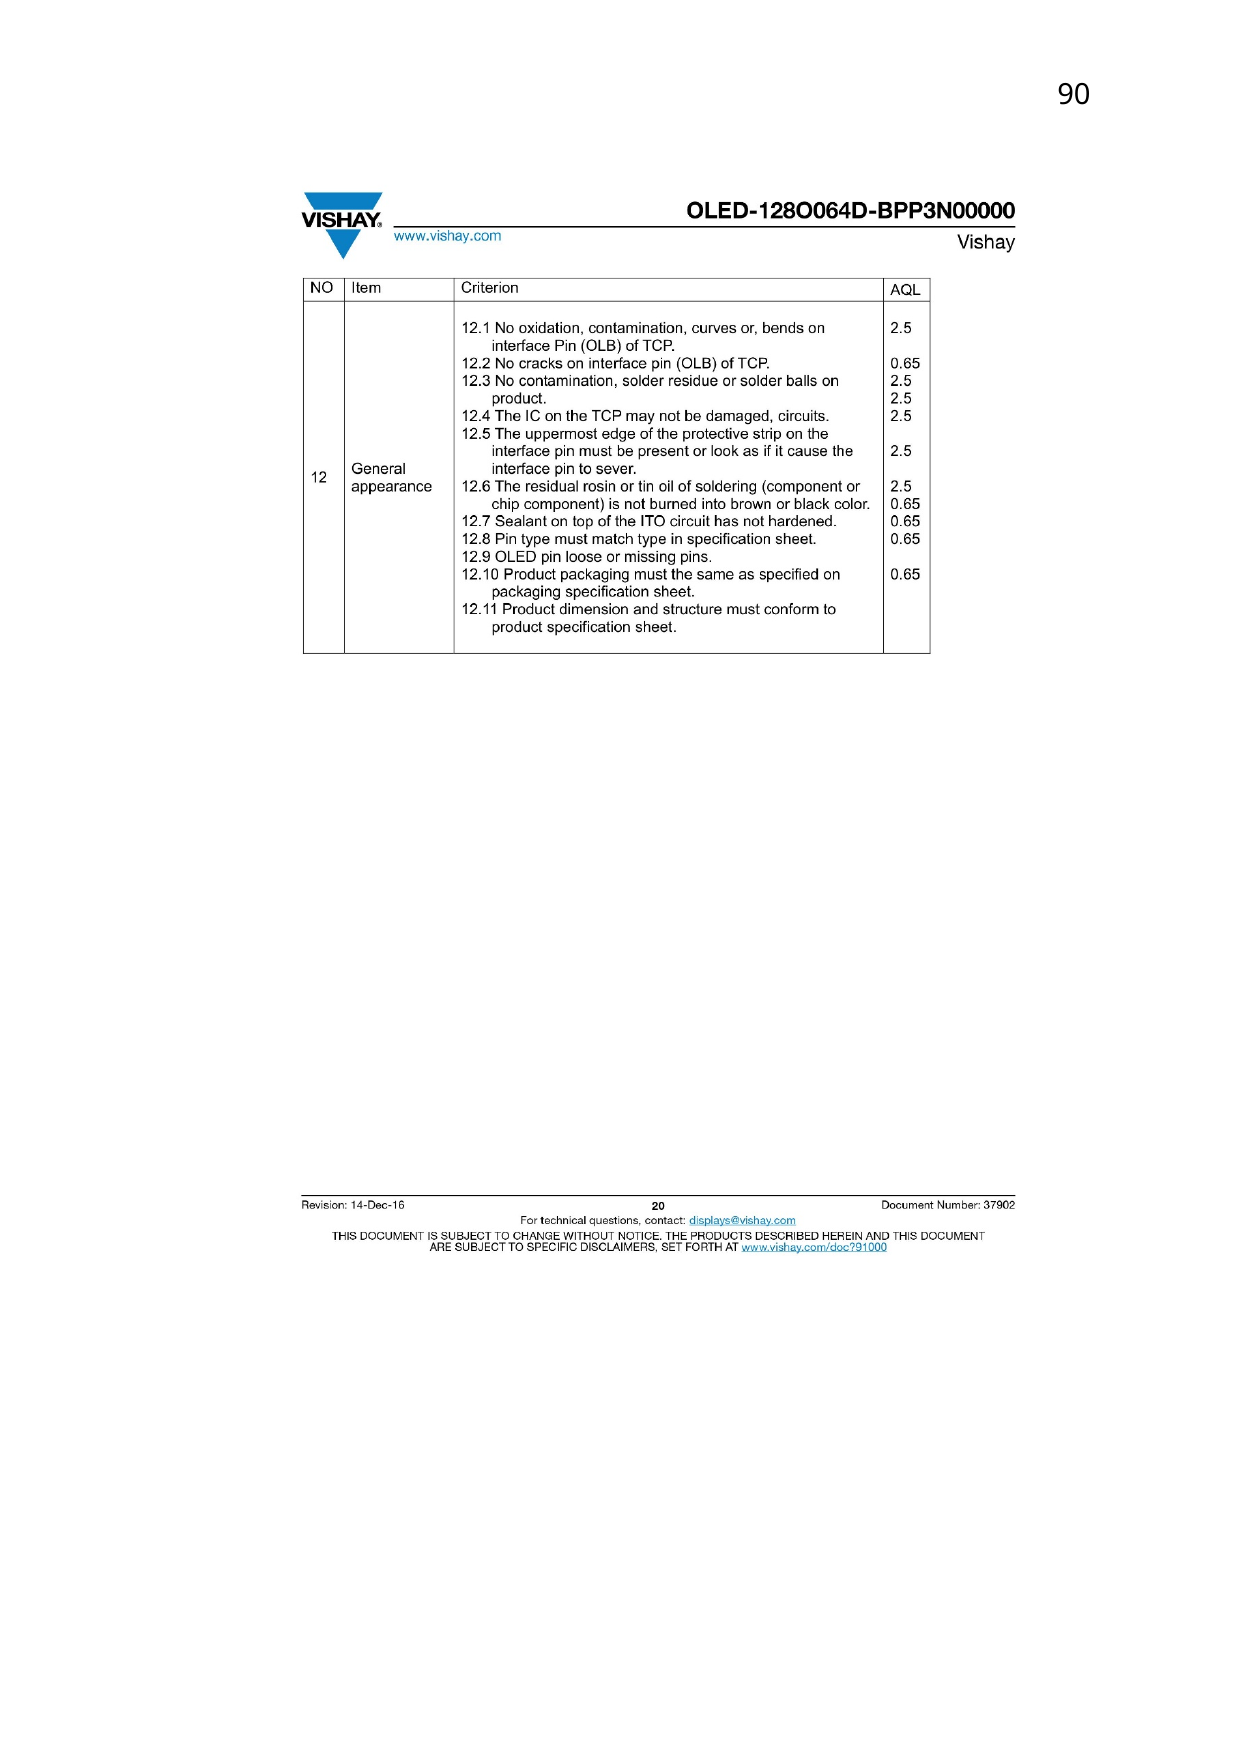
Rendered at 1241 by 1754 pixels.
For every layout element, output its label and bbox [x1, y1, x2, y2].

picture [225, 152, 1091, 1273]
